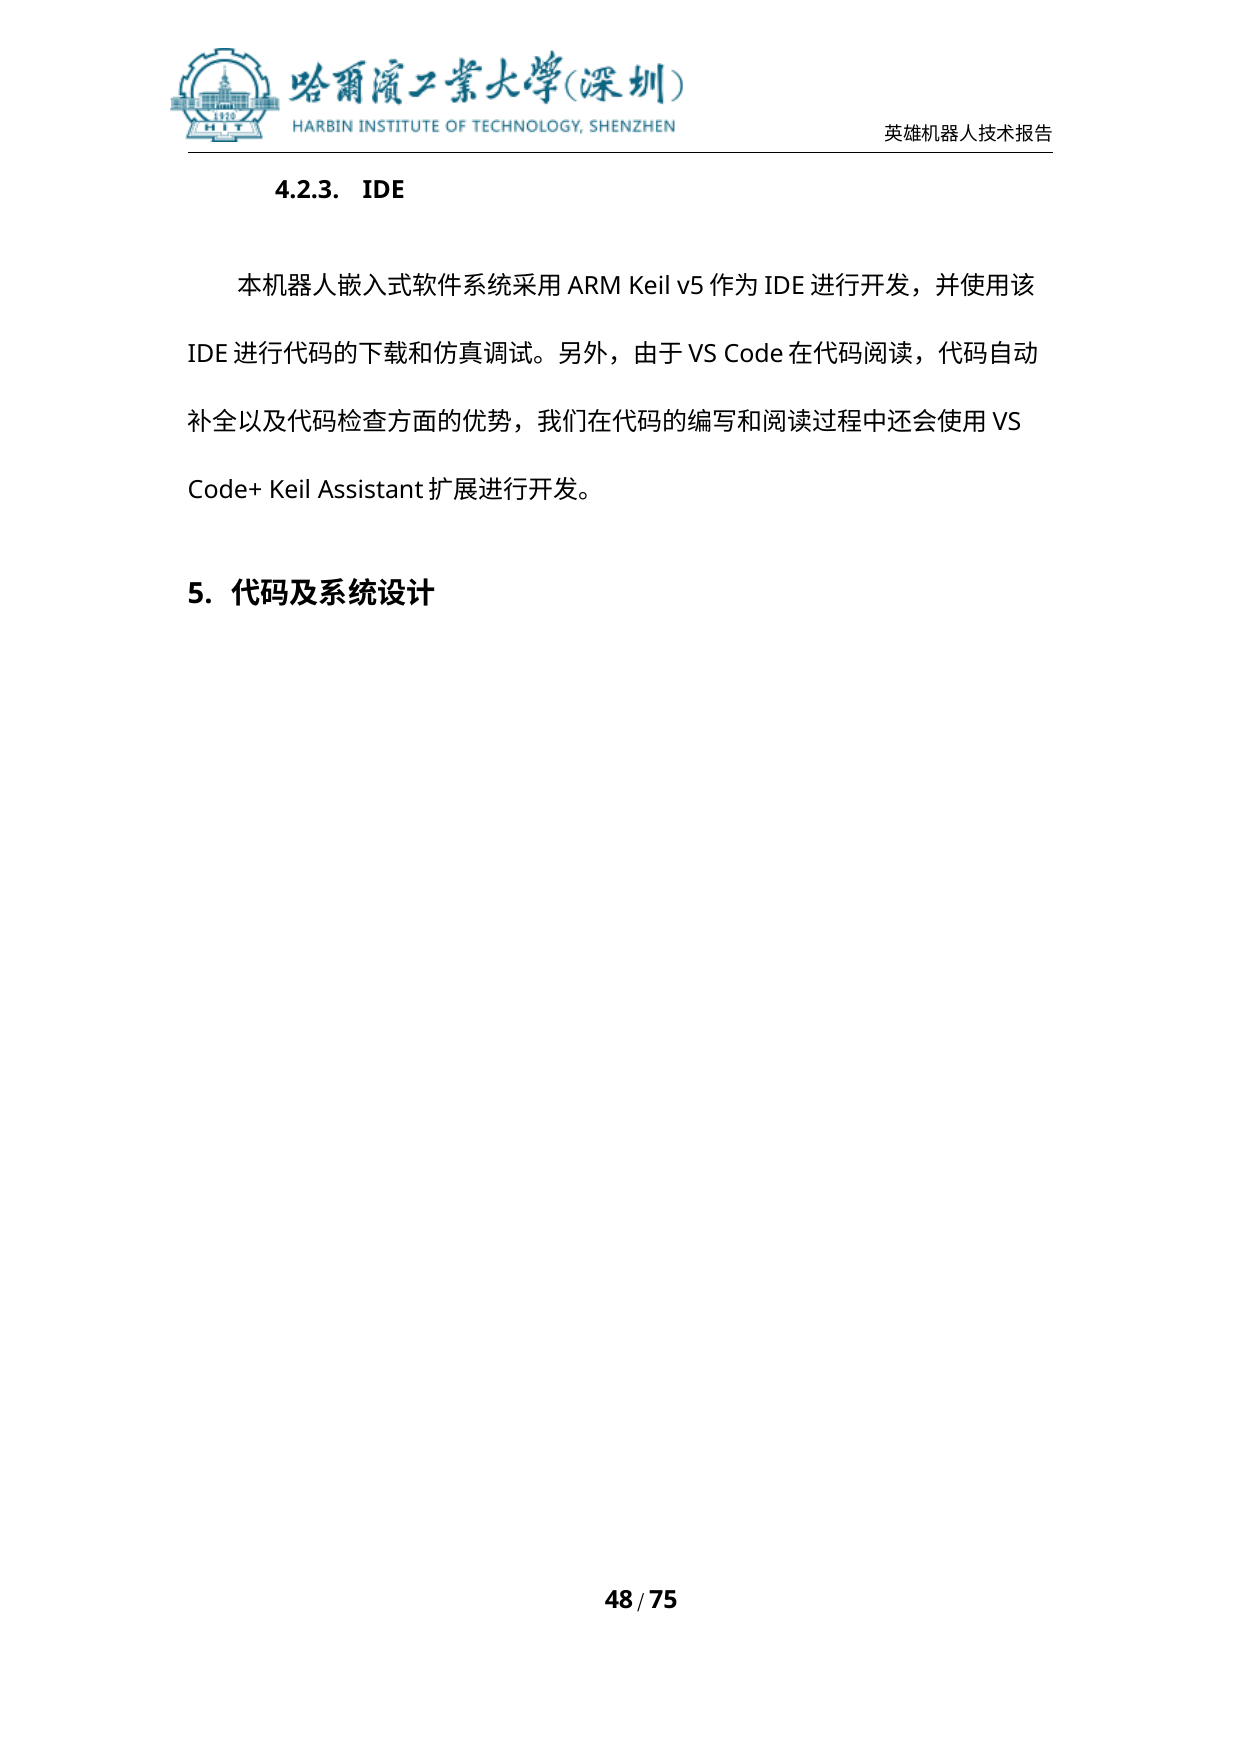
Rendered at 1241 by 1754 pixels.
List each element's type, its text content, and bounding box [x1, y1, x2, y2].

text 本机器人嵌入式软件系统采用ARM Keil v5作为IDE进行开发，并使用该IDE进行代码的下载和仿真调试。另外，由于VS Code在代码阅读，代码自动补全以及代码检查方面的优势，我们在代码的编写和阅读过程中还会使用VS Code+ Keil Assistant扩展进行开发。 [187, 249, 1053, 521]
subtitle IDE [275, 154, 1053, 222]
picture [170, 48, 683, 142]
subtitle 代码及系统设计 [187, 557, 1053, 624]
